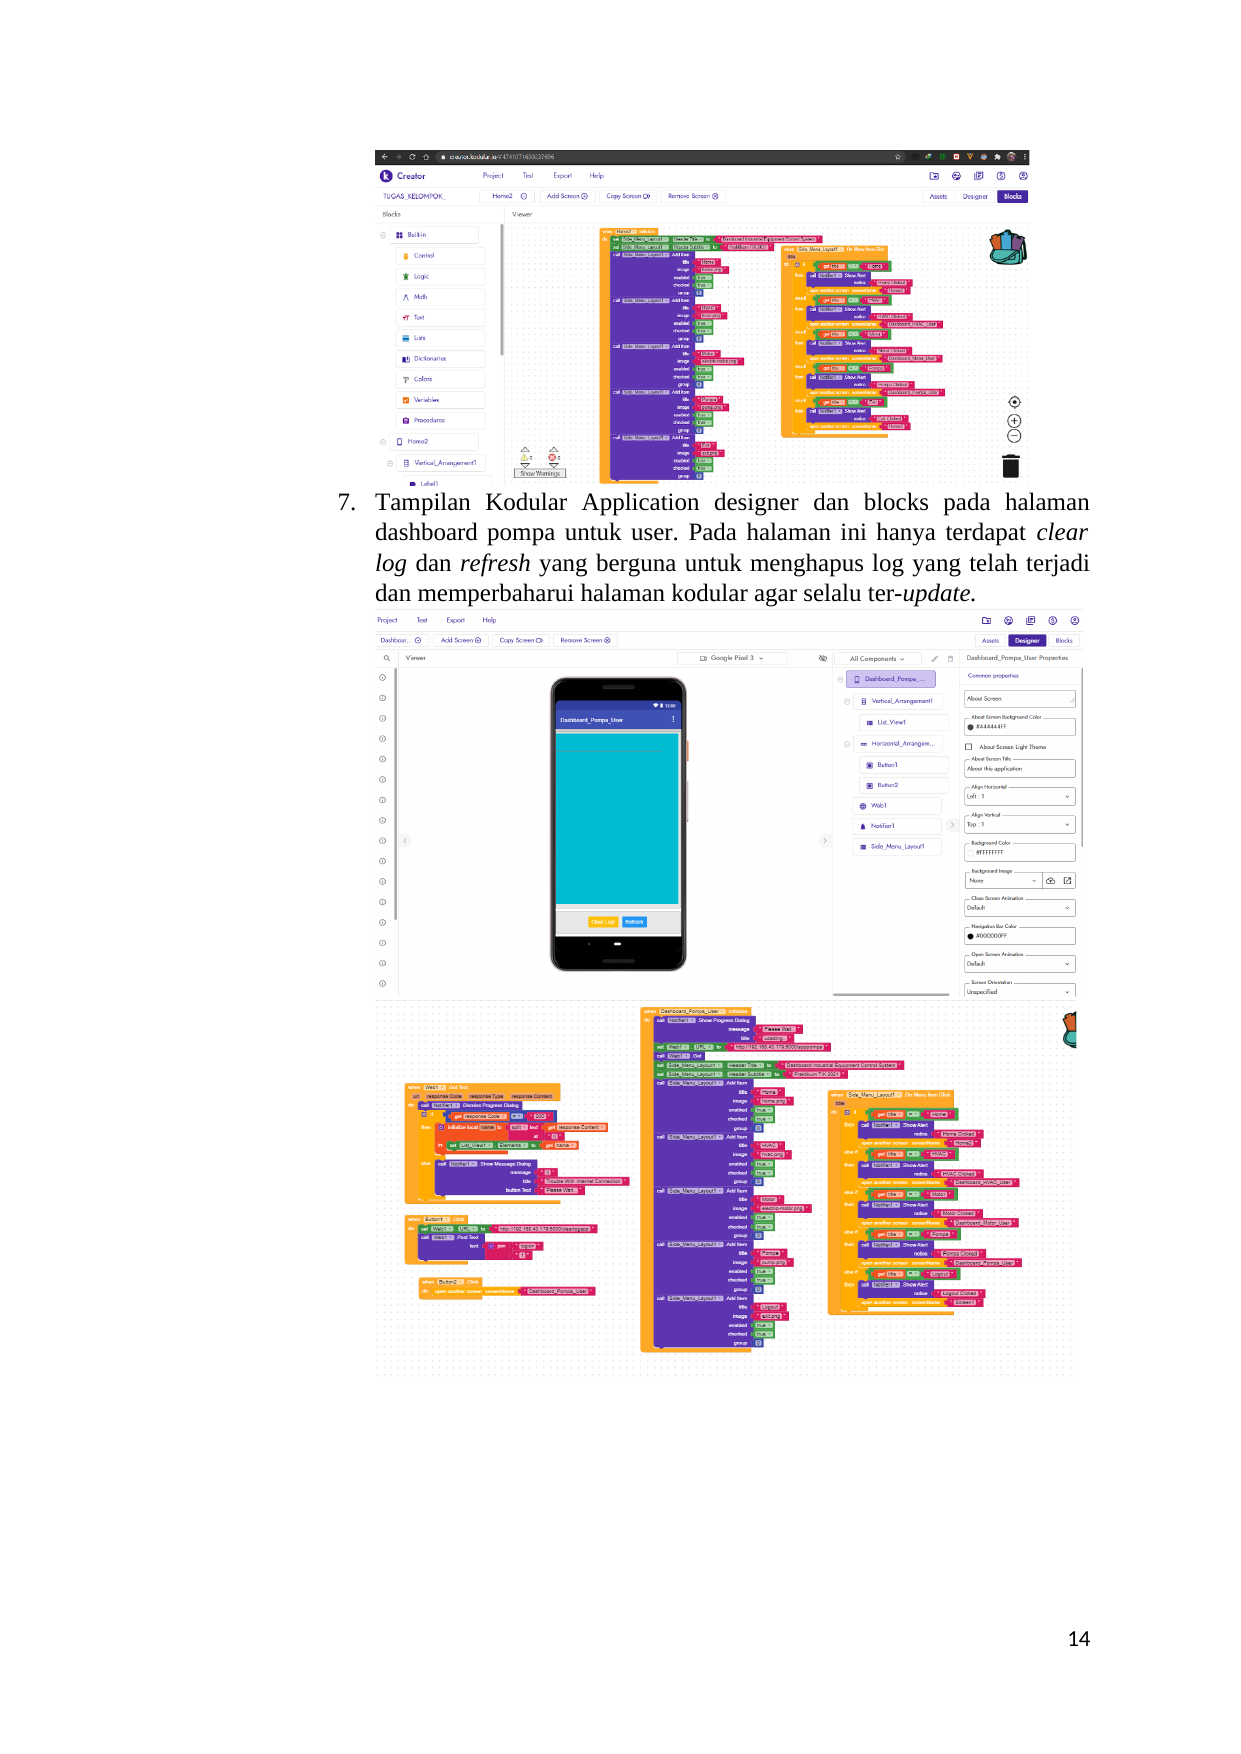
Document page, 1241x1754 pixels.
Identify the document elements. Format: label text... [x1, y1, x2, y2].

picture [375, 150, 1030, 486]
list Tampilan Kodular Application designer dan blocks pada halaman dashboard pompa untuk user. Pada halaman ini hanya terdapat clear log dan refresh yang berguna untuk menghapus log yang telah terjadi dan memperbaharui halaman kodular agar selalu ter-update. [337, 487, 1090, 607]
picture [375, 608, 1083, 997]
picture [375, 998, 1077, 1381]
